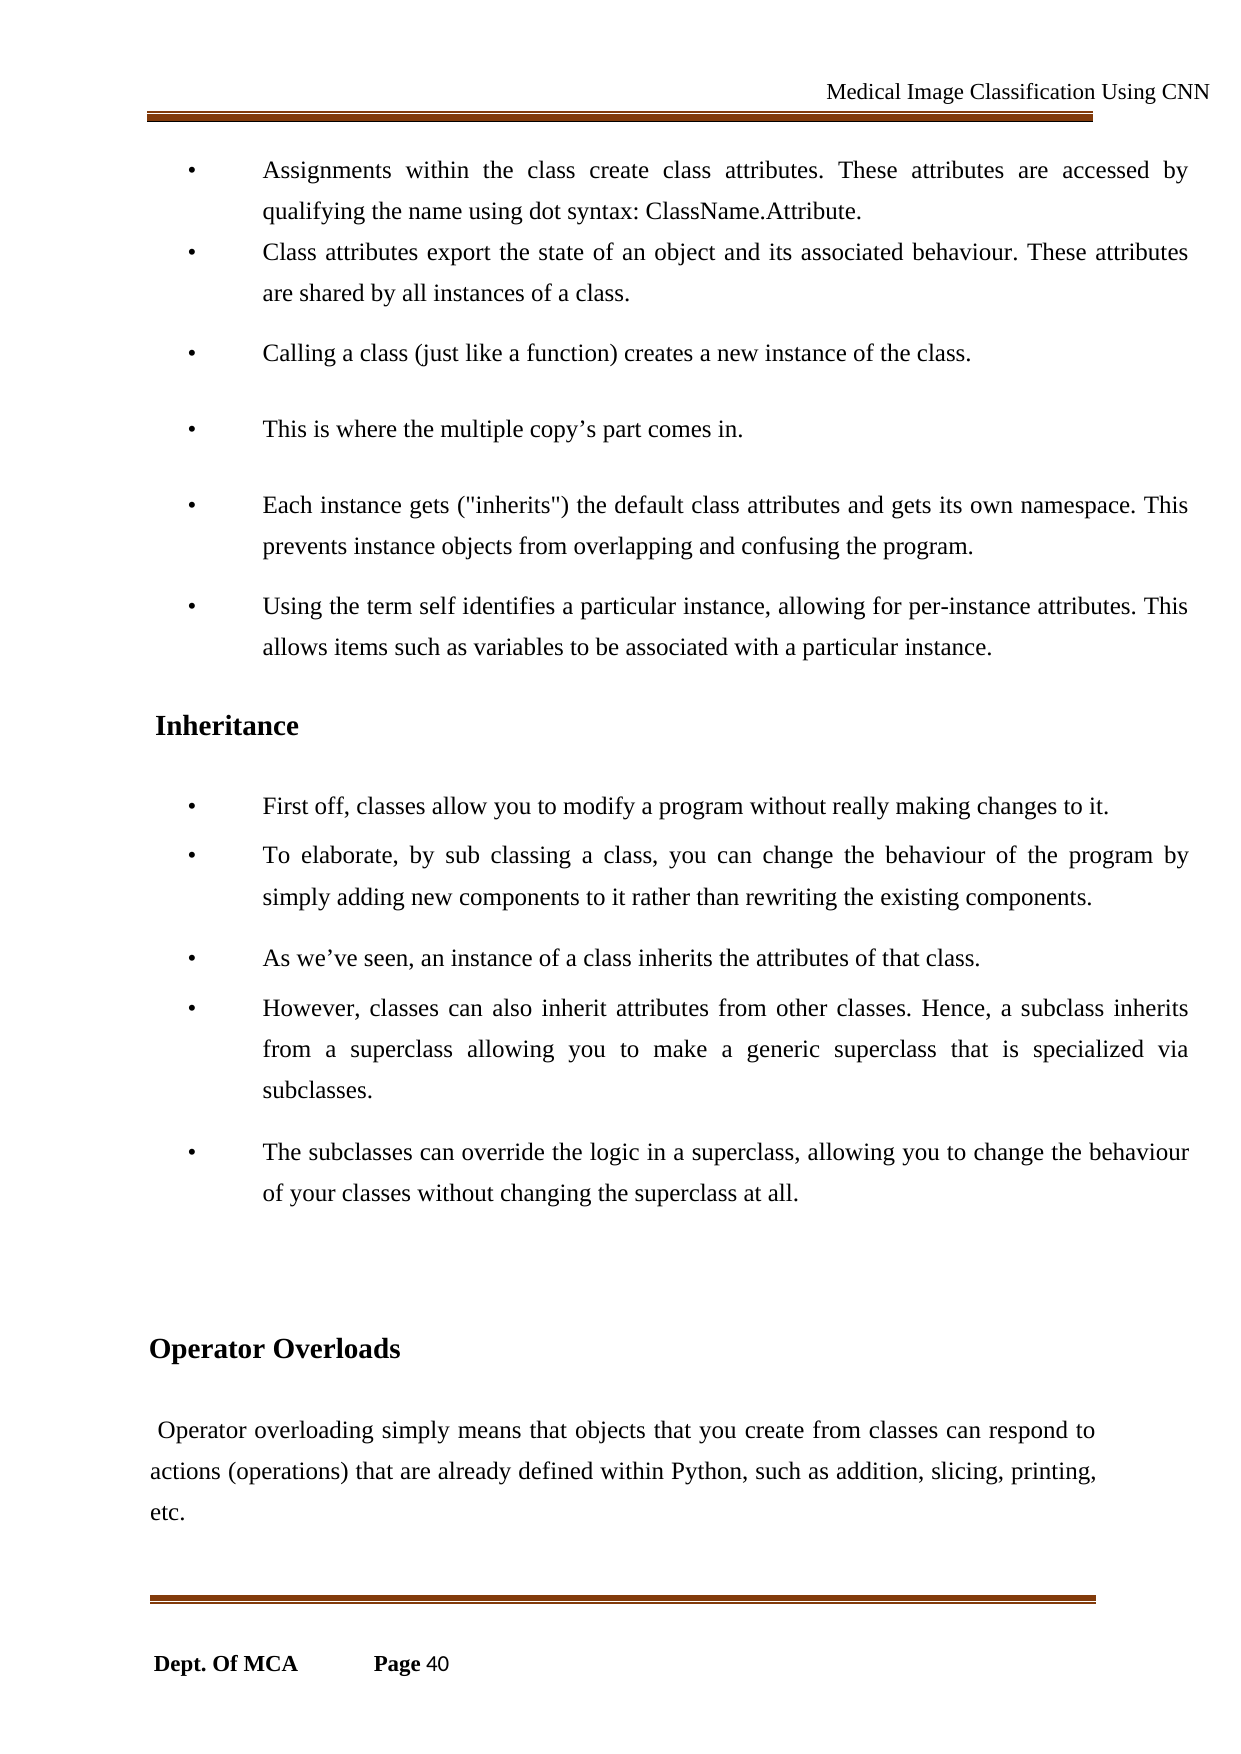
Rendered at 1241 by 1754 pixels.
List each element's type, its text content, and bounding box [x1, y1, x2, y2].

list The subclasses can override the logic in a superclass, allowing you to change the behaviour of your classes without changing the superclass at all. [187, 1137, 1190, 1207]
list However, classes can also inherit attributes from other classes. Hence, a subclass inherits from a superclass allowing you to make a generic superclass that is specialized via subclasses. [187, 993, 1190, 1104]
list Assignments within the class create class attributes. These attributes are accessed by qualifying the name using dot syntax: ClassName.Attribute. [187, 155, 1190, 225]
text Inheritance [148, 708, 1210, 741]
list Using the term self identifies a particular instance, allowing for per-instance attributes. This allows items such as variables to be associated with a particular instance. [187, 591, 1190, 661]
list Each instance gets ("inherits") the default class attributes and gets its own namespace. This prevents instance objects from overlapping and confusing the program. [187, 490, 1190, 560]
text Operator Overloads [148, 1332, 1210, 1365]
list As we’ve seen, an instance of a class inherits the attributes of that class. [187, 943, 1190, 972]
list First off, classes allow you to modify a program without really making changes to it. [187, 791, 1190, 820]
list Calling a class (just like a function) creates a new instance of the class. [187, 338, 1190, 367]
list To elaborate, by sub classing a class, you can change the behaviour of the program by simply adding new components to it rather than rewriting the existing components. [187, 841, 1190, 911]
list This is where the multiple copy’s part comes in. [187, 414, 1190, 443]
list Class attributes export the state of an object and its associated behaviour. These attributes are shared by all instances of a class. [187, 237, 1190, 307]
text Operator overloading simply means that objects that you create from classes can respond to actions (operations) that are already defined within Python, such as addition, slicing, printing, etc. [149, 1415, 1097, 1526]
